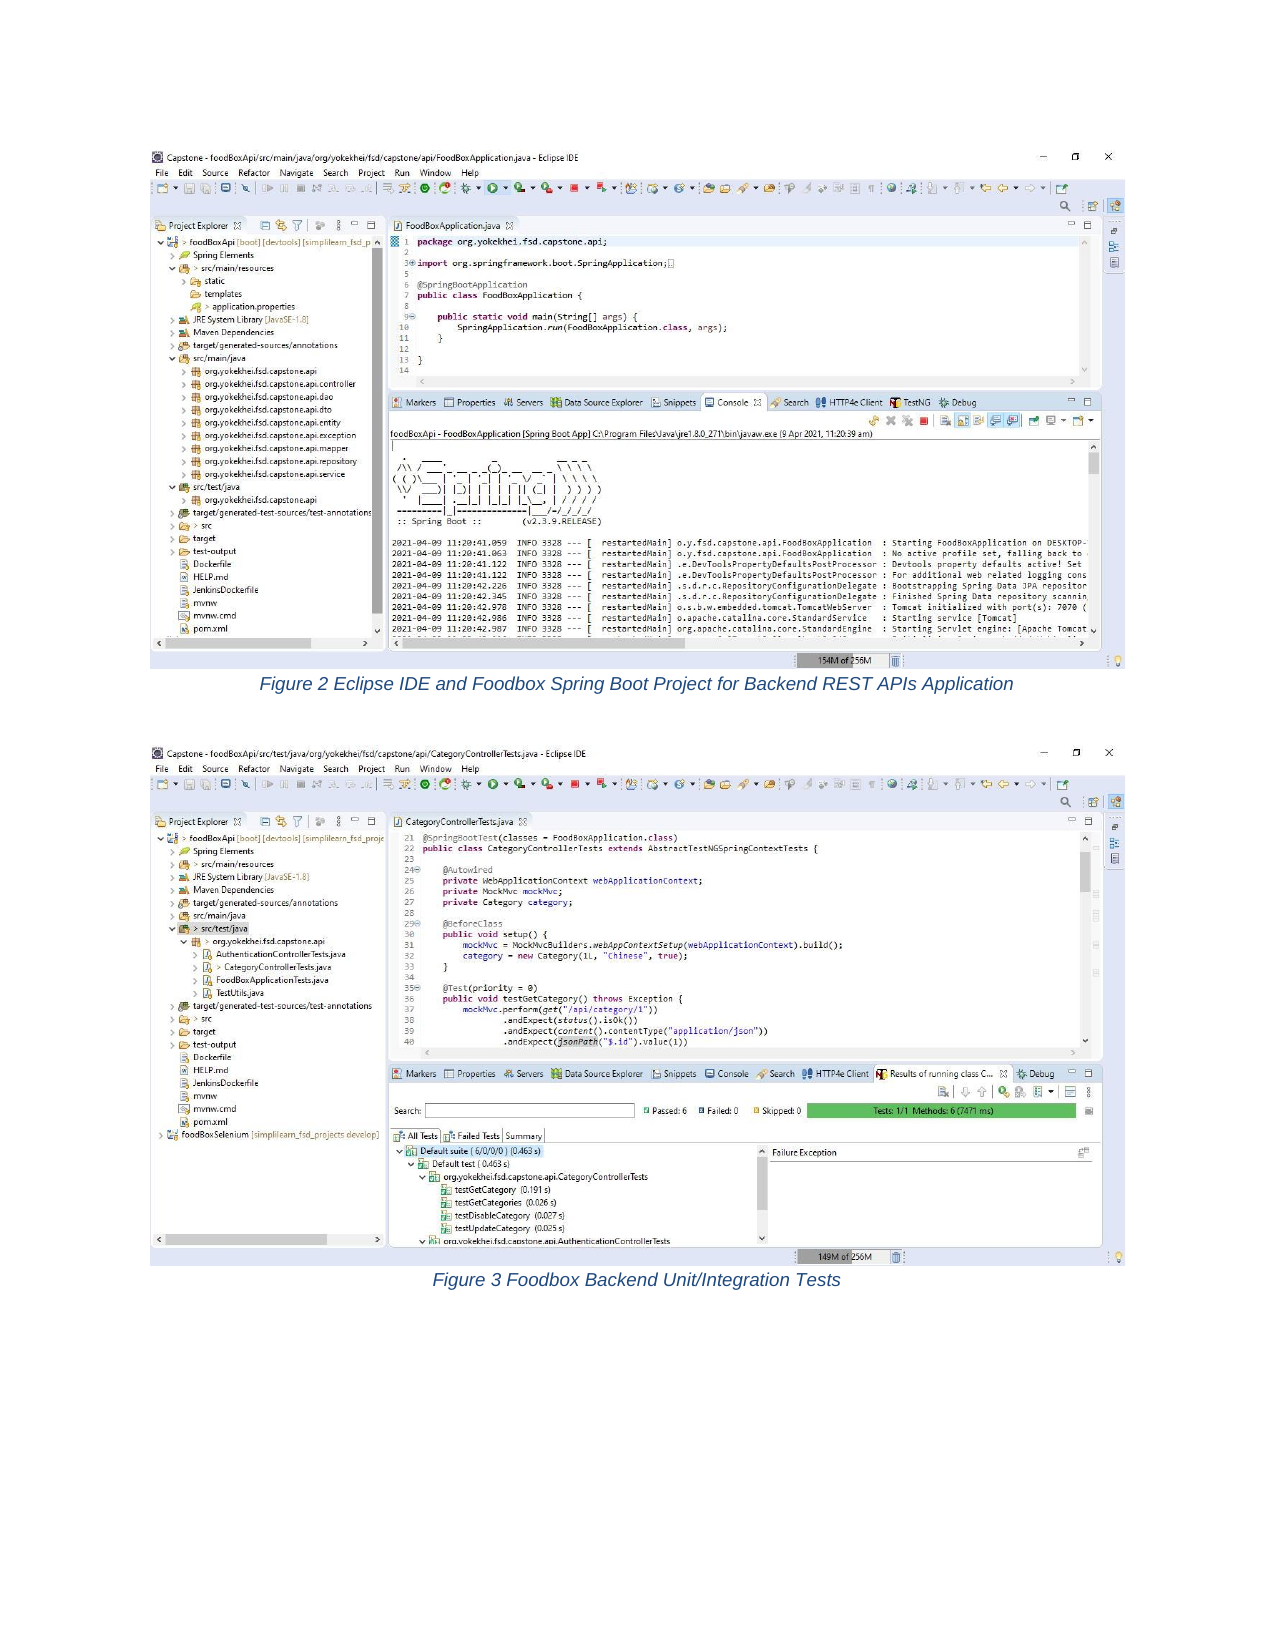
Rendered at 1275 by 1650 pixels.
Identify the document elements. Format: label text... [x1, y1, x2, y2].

text Figure 3 Foodbox Backend Unit/Integration Tests [150, 1269, 1125, 1291]
picture [150, 150, 1125, 669]
picture [150, 745, 1125, 1266]
text Figure 2 Eclipse IDE and Foodbox Spring Boot Project for Backend REST APIs Application [150, 673, 1125, 694]
